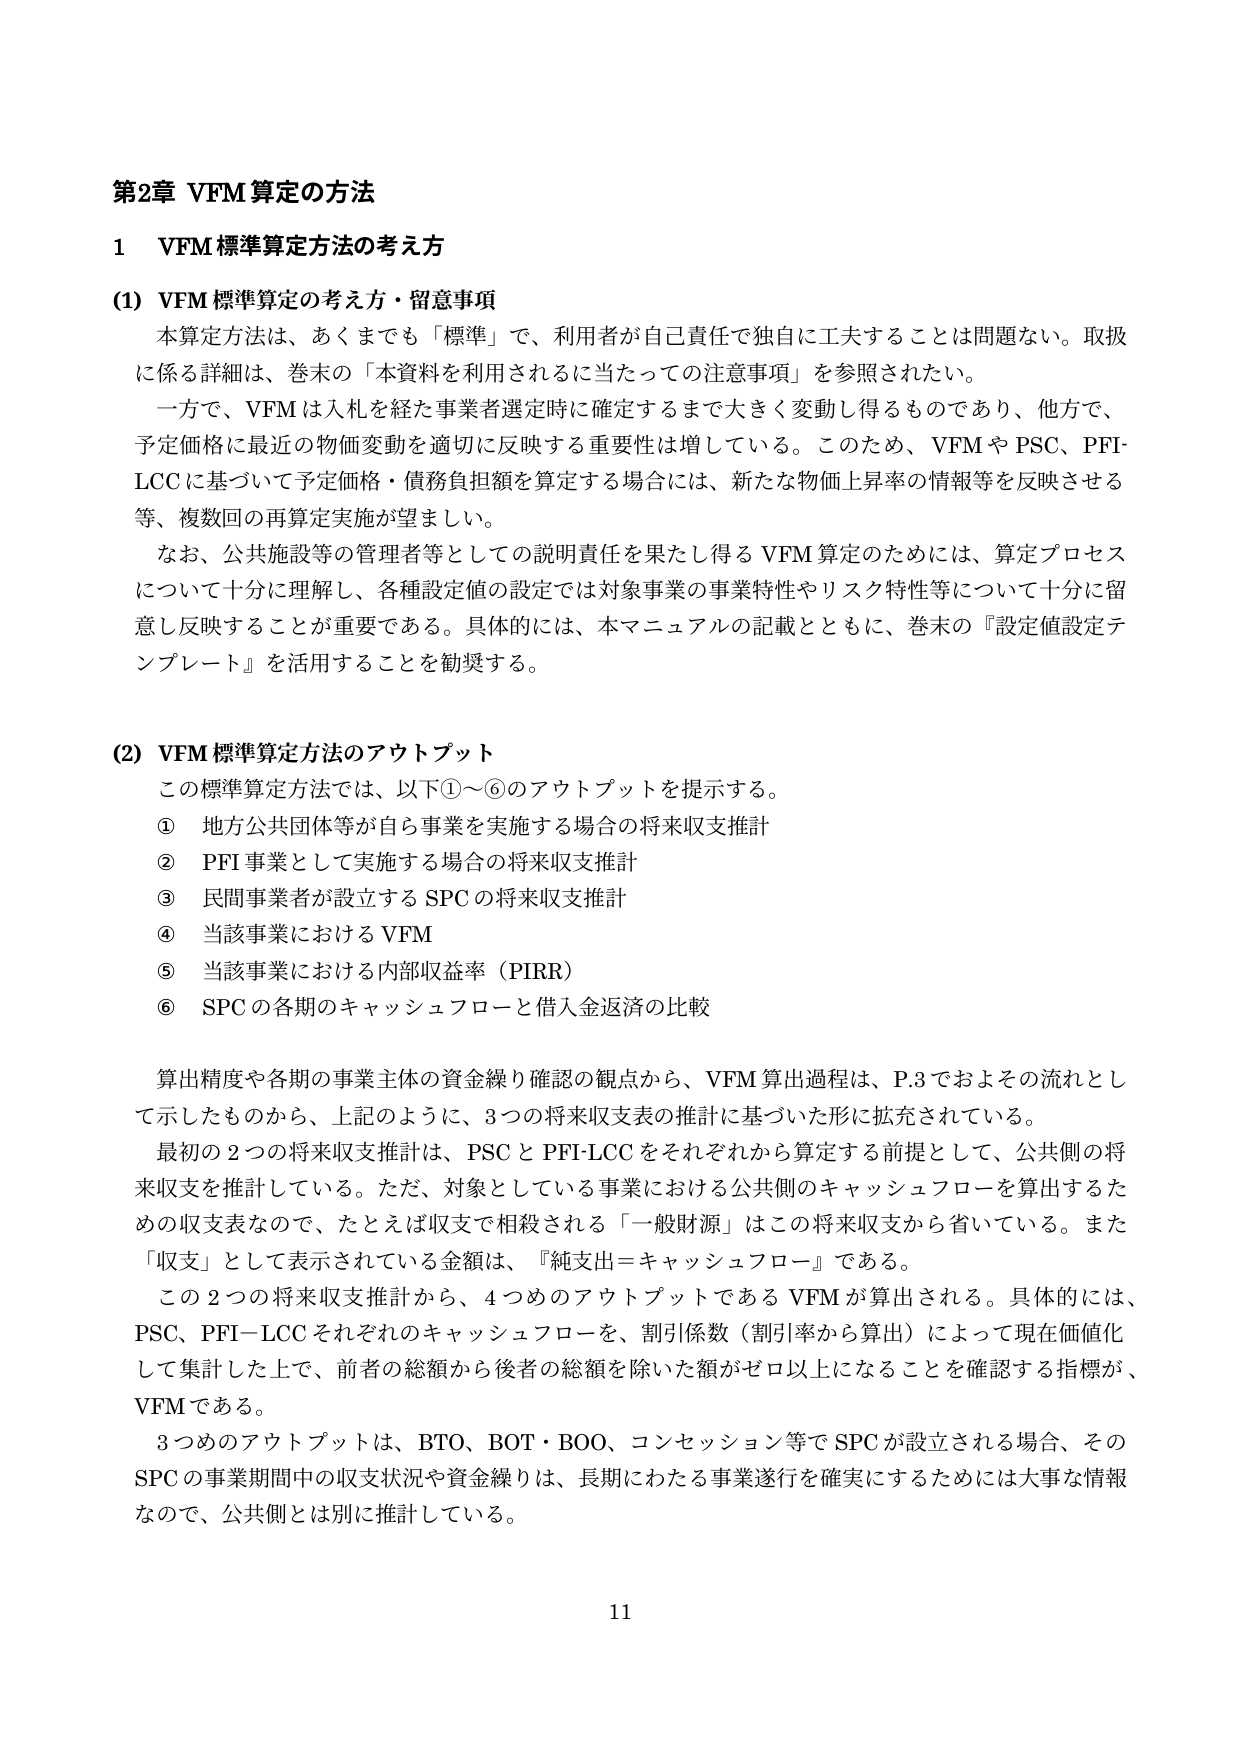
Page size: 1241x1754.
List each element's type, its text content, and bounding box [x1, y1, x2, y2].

text なお、公共施設等の管理者等としての説明責任を果たし得るVFM算定のためには、算定プロセスについて十分に理解し、各種設定値の設定では対象事業の事業特性やリスク特性等について十分に留意し反映することが重要である。具体的には、本マニュアルの記載とともに、巻末の『設定値設定テンプレート』を活用することを勧奨する。 [134, 535, 1128, 680]
text 一方で、VFMは入札を経た事業者選定時に確定するまで大きく変動し得るものであり、他方で、予定価格に最近の物価変動を適切に反映する重要性は増している。このため、VFMやPSC、PFI-LCCに基づいて予定価格・債務負担額を算定する場合には、新たな物価上昇率の情報等を反映させる等、複数回の再算定実施が望ましい。 [134, 390, 1128, 535]
list 当該事業におけるVFM [156, 915, 1128, 952]
text この2つの将来収支推計から、4つめのアウトプットであるVFMが算出される。具体的には、PSC、PFI－LCCそれぞれのキャッシュフローを、割引係数（割引率から算出）によって現在価値化して集計した上で、前者の総額から後者の総額を除いた額がゼロ以上になることを確認する指標が、VFMである。 [134, 1278, 1128, 1423]
text 本算定方法は、あくまでも「標準」で、利用者が自己責任で独自に工夫することは問題ない。取扱に係る詳細は、巻末の「本資料を利用されるに当たっての注意事項」を参照されたい。 [134, 317, 1128, 390]
text 算出精度や各期の事業主体の資金繰り確認の観点から、VFM算出過程は、P.3でおよその流れとして示したものから、上記のように、3つの将来収支表の推計に基づいた形に拡充されている。 [134, 1060, 1128, 1133]
subtitle VFM算定の方法 [112, 172, 1128, 208]
list SPCの各期のキャッシュフローと借入金返済の比較 [156, 988, 1128, 1024]
subtitle VFM標準算定方法の考え方 [112, 227, 1128, 263]
list 当該事業における内部収益率（PIRR） [156, 952, 1128, 988]
text 最初の2つの将来収支推計は、PSCとPFI-LCCをそれぞれから算定する前提として、公共側の将来収支を推計している。ただ、対象としている事業における公共側のキャッシュフローを算出するための収支表なので、たとえば収支で相殺される「一般財源」はこの将来収支から省いている。また「収支」として表示されている金額は、『純支出＝キャッシュフロー』である。 [134, 1133, 1128, 1278]
text この標準算定方法では、以下①～⑥のアウトプットを提示する。 [134, 770, 1128, 807]
subtitle VFM標準算定方法のアウトプット [112, 734, 1128, 770]
text 3つめのアウトプットは、BTO、BOT・BOO、コンセッション等でSPCが設立される場合、そのSPCの事業期間中の収支状況や資金繰りは、長期にわたる事業遂行を確実にするためには大事な情報なので、公共側とは別に推計している。 [134, 1423, 1128, 1532]
subtitle VFM標準算定の考え方・留意事項 [112, 281, 1128, 317]
list 地方公共団体等が自ら事業を実施する場合の将来収支推計 [156, 807, 1128, 843]
list 民間事業者が設立するSPCの将来収支推計 [156, 879, 1128, 915]
list PFI事業として実施する場合の将来収支推計 [156, 843, 1128, 879]
